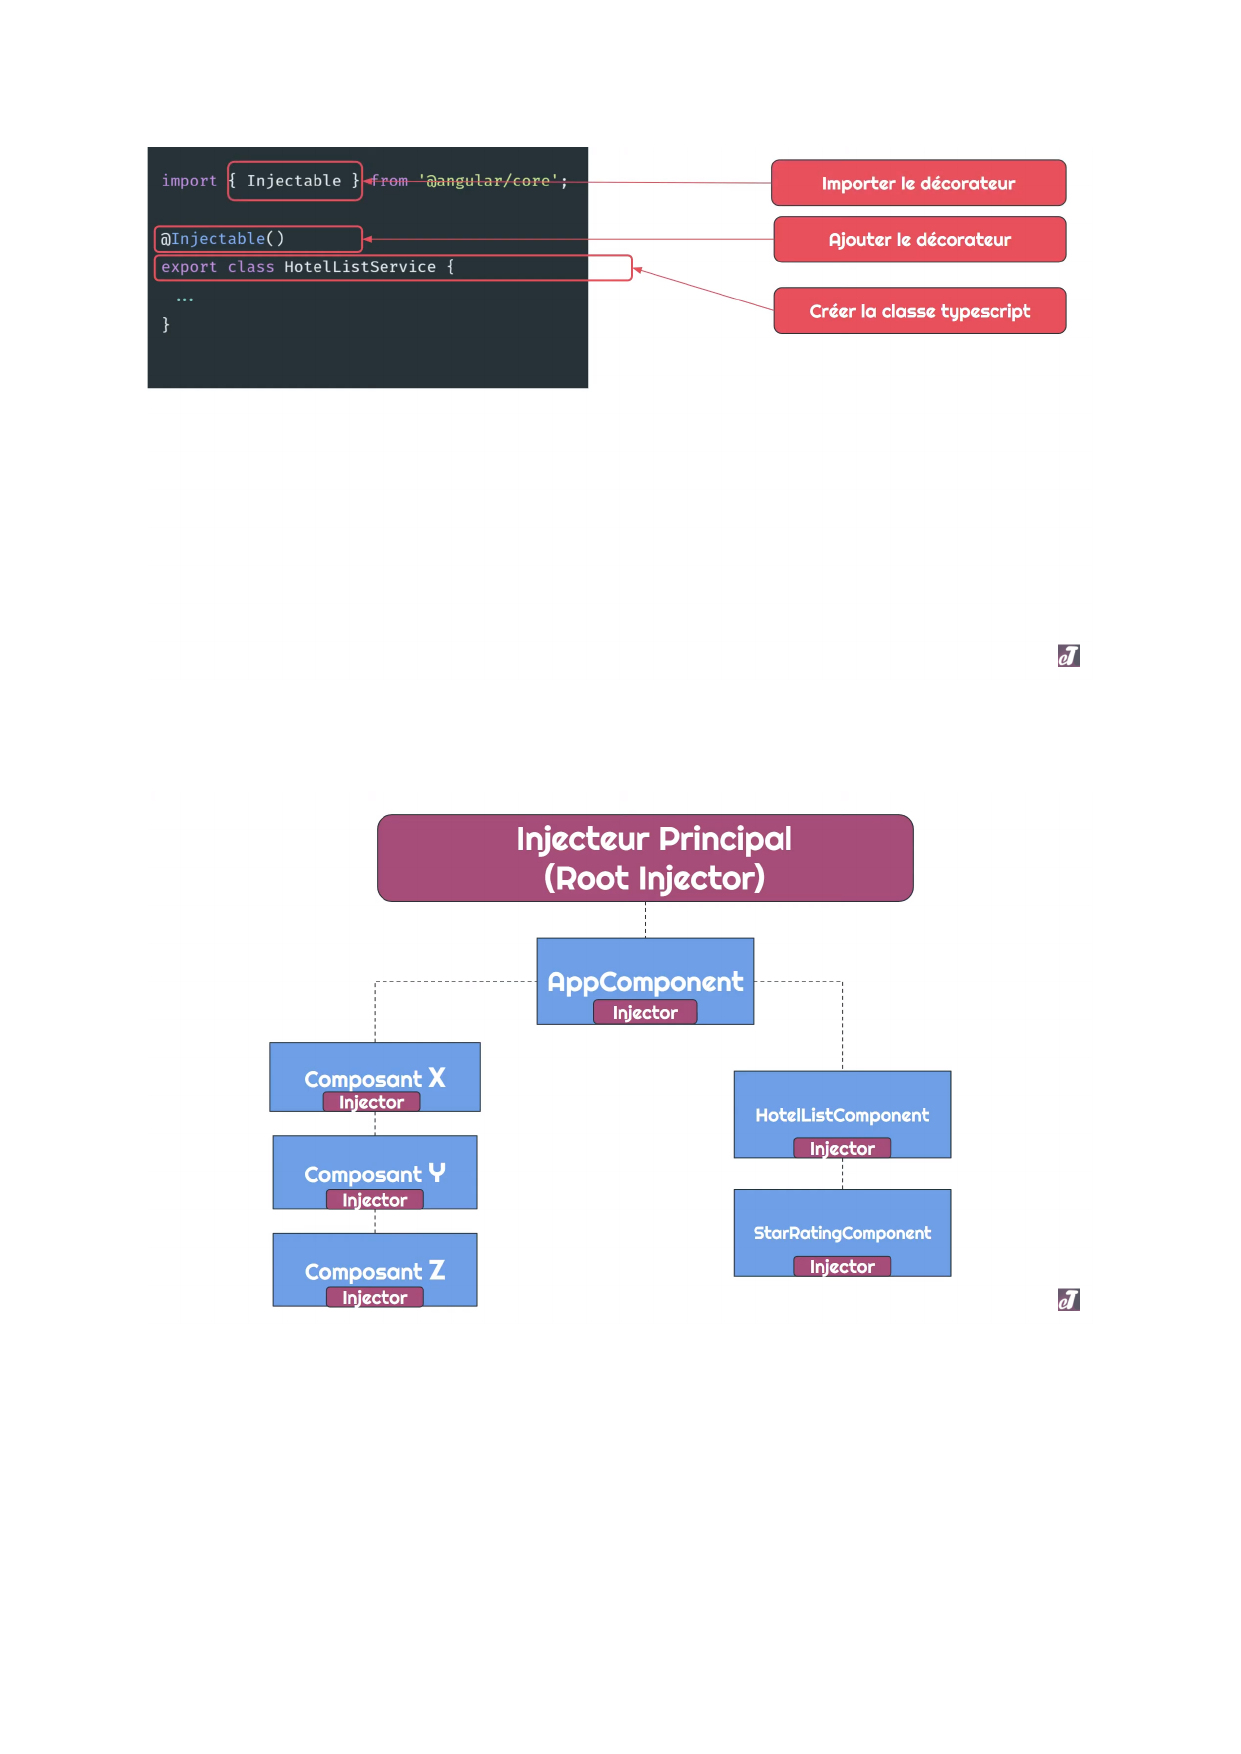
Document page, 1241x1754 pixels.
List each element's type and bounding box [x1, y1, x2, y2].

picture [147, 147, 1093, 680]
picture [147, 791, 1093, 1324]
